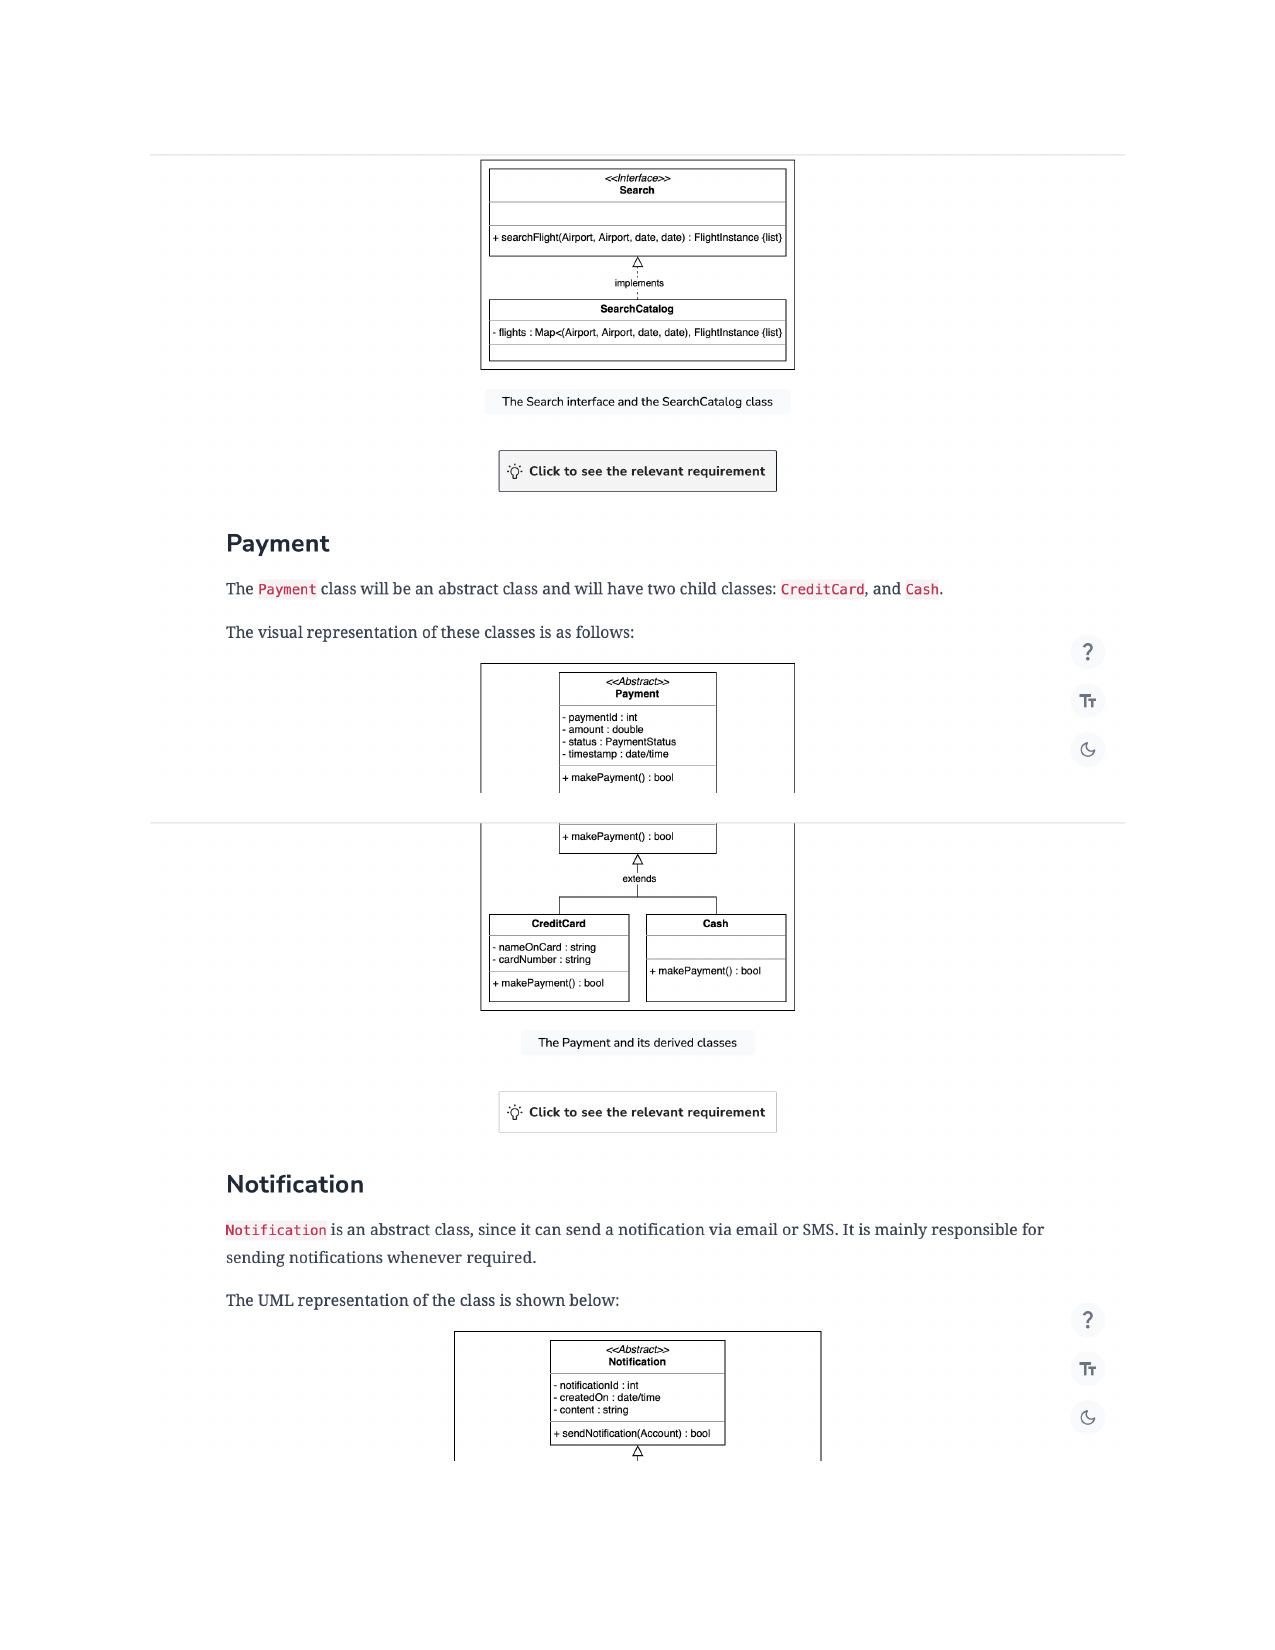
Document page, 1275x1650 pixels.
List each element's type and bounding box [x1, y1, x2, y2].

picture [150, 150, 1125, 793]
picture [150, 818, 1125, 1461]
